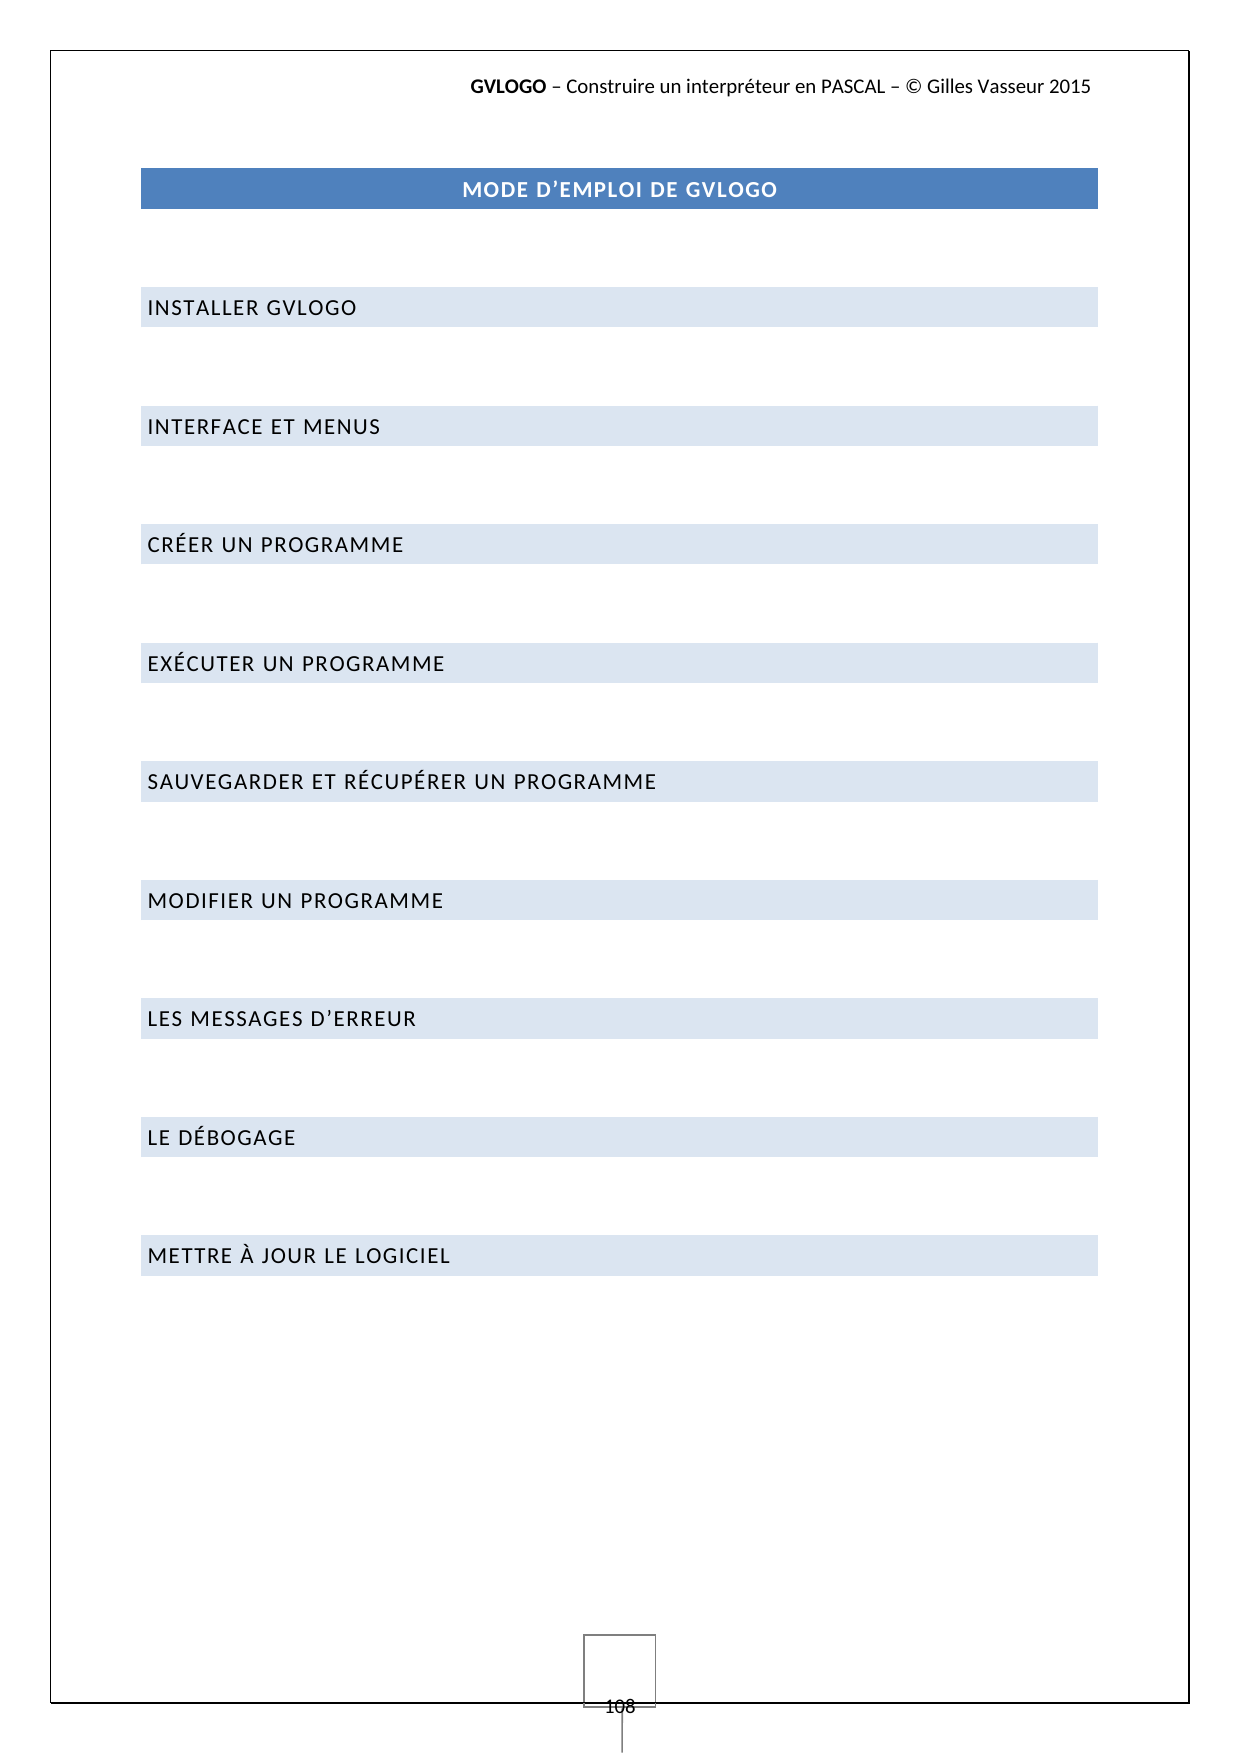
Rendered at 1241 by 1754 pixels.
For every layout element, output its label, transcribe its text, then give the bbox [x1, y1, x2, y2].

subtitle Mode d’emploi de GVLOGO [148, 175, 1092, 203]
subtitle Les messages d’erreur [148, 1005, 1092, 1032]
subtitle Mettre à jour le logiciel [148, 1242, 1092, 1269]
subtitle Créer un programme [148, 530, 1092, 558]
subtitle Installer GVLOGO [148, 293, 1092, 321]
subtitle Modifier un programme [148, 886, 1092, 914]
subtitle Sauvegarder et récupérer un programme [148, 768, 1092, 795]
subtitle Exécuter un programme [148, 649, 1092, 677]
subtitle Interface et menus [148, 412, 1092, 440]
subtitle Le débogage [148, 1123, 1092, 1151]
